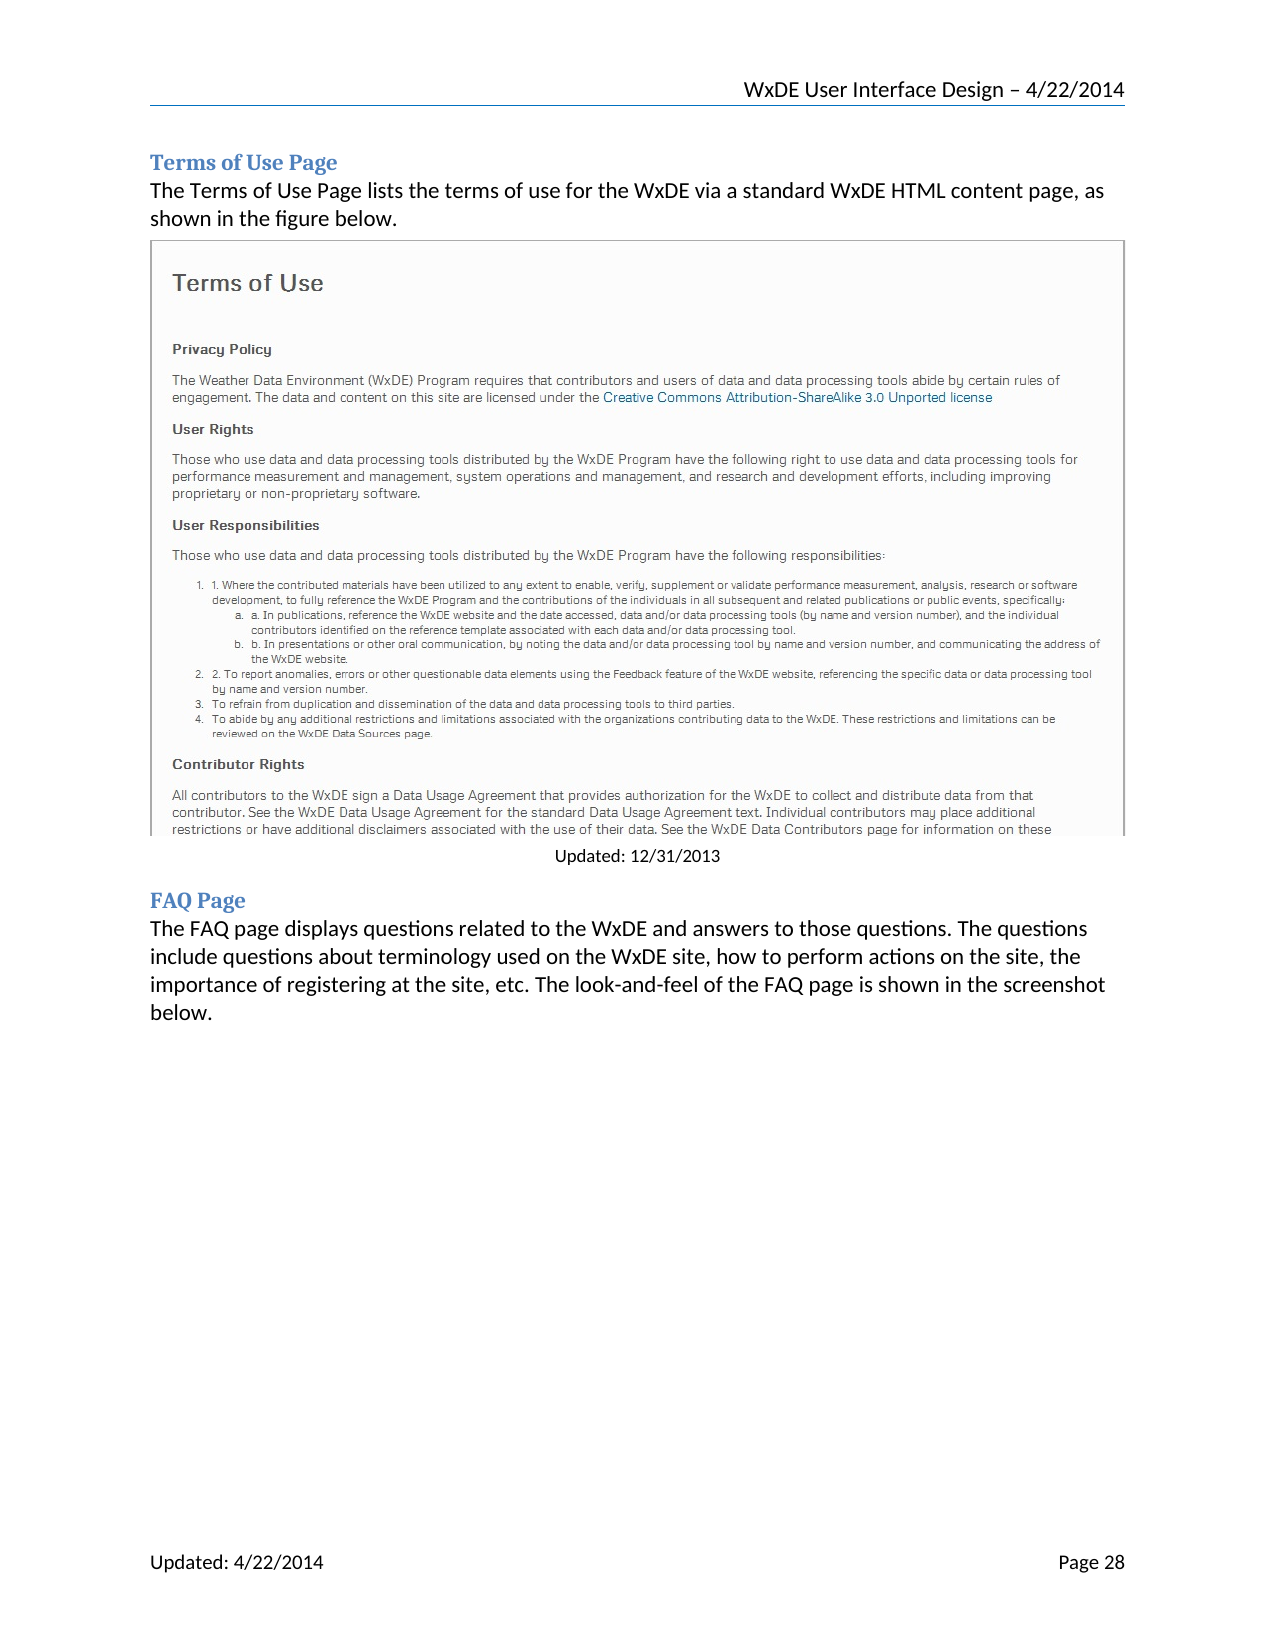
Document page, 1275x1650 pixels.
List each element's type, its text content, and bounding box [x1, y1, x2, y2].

text Updated: 12/31/2013 [150, 844, 1125, 867]
subtitle Terms of Use Page [150, 150, 1125, 176]
text The Terms of Use Page lists the terms of use for the WxDE via a standard WxDE HTML content page, as shown in the figure below. [150, 176, 1125, 232]
text The FAQ page displays questions related to the WxDE and answers to those questions. The questions include questions about terminology used on the WxDE site, how to perform actions on the site, the importance of registering at the site, etc. The look-and-feel of the FAQ page is shown in the screenshot below. [150, 914, 1125, 1027]
picture [150, 240, 1125, 836]
subtitle FAQ Page [150, 888, 1125, 914]
